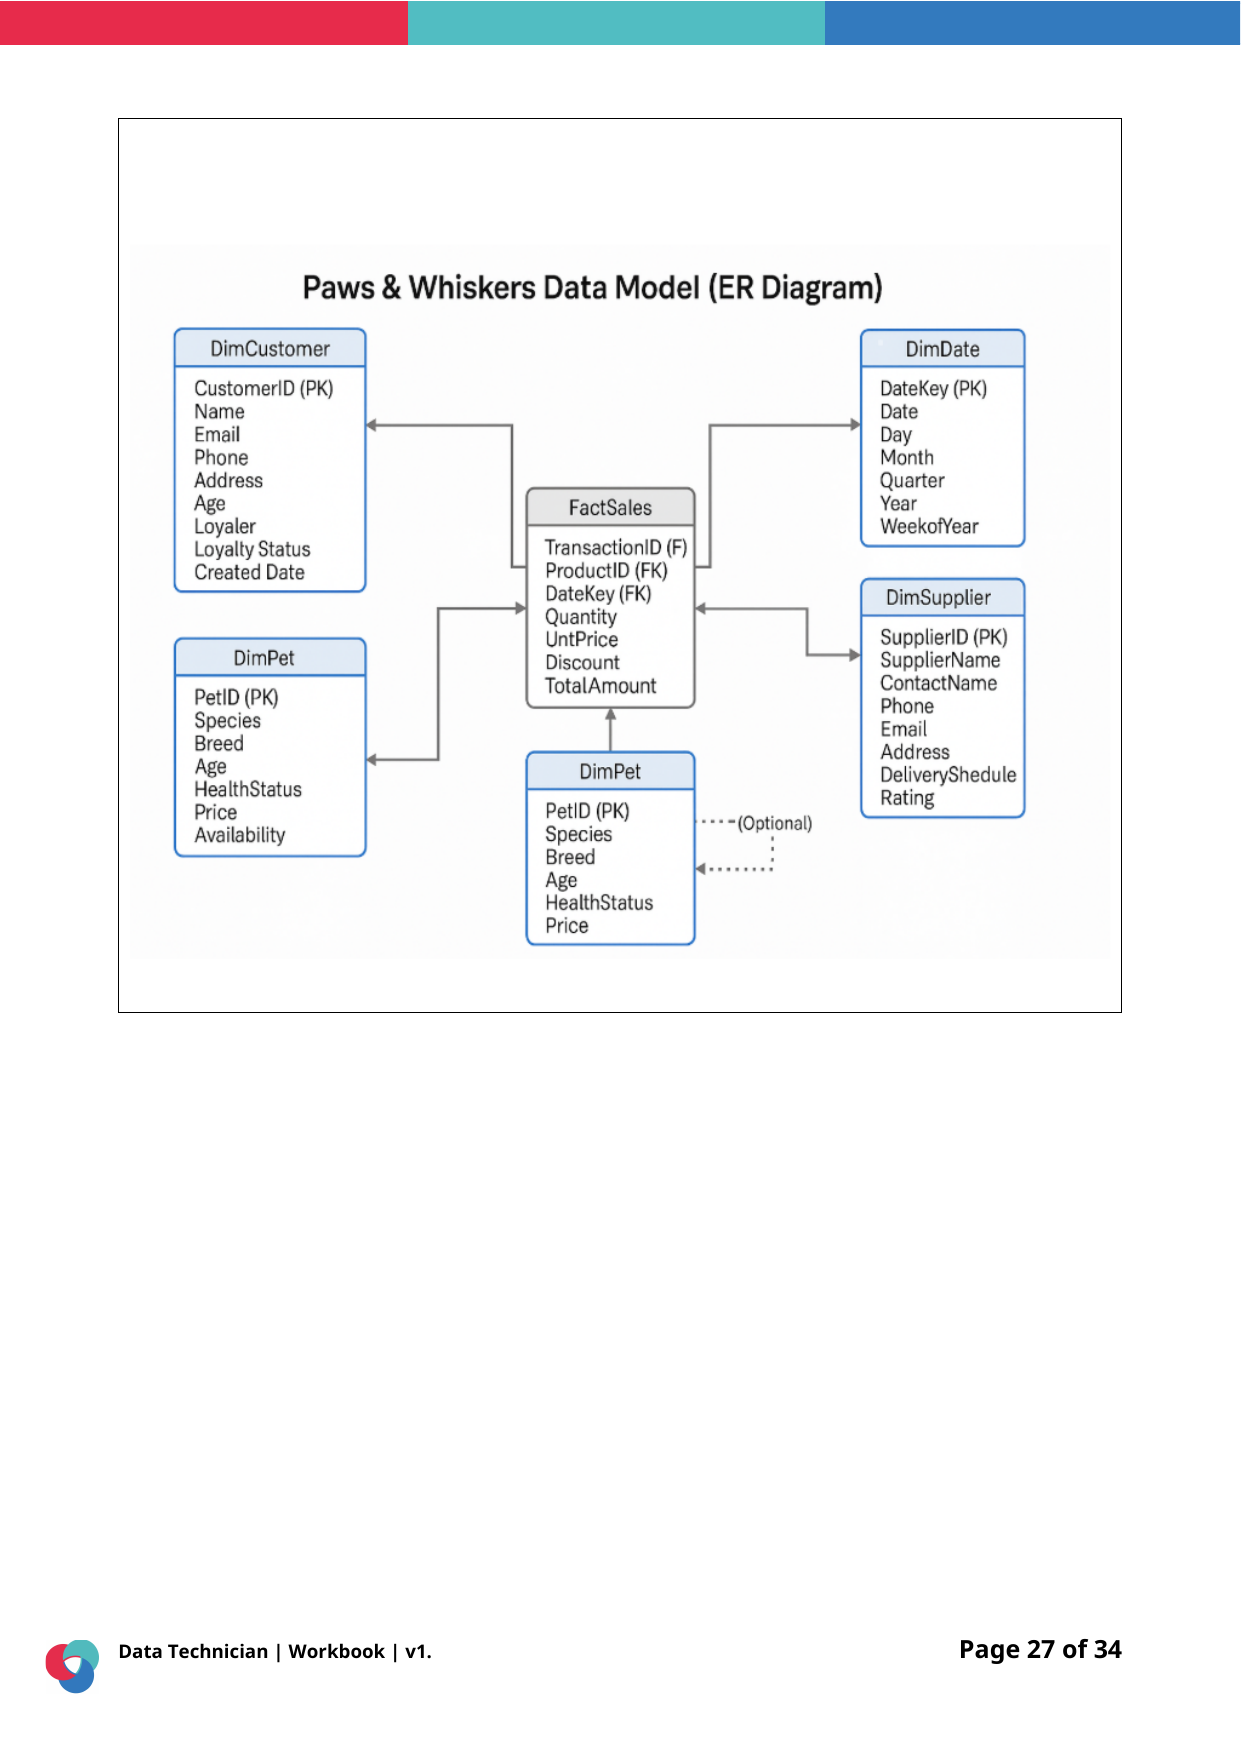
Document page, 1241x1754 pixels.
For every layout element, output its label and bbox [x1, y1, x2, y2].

picture [45, 1640, 100, 1694]
table_header [119, 119, 1121, 1012]
picture [129, 187, 1111, 978]
